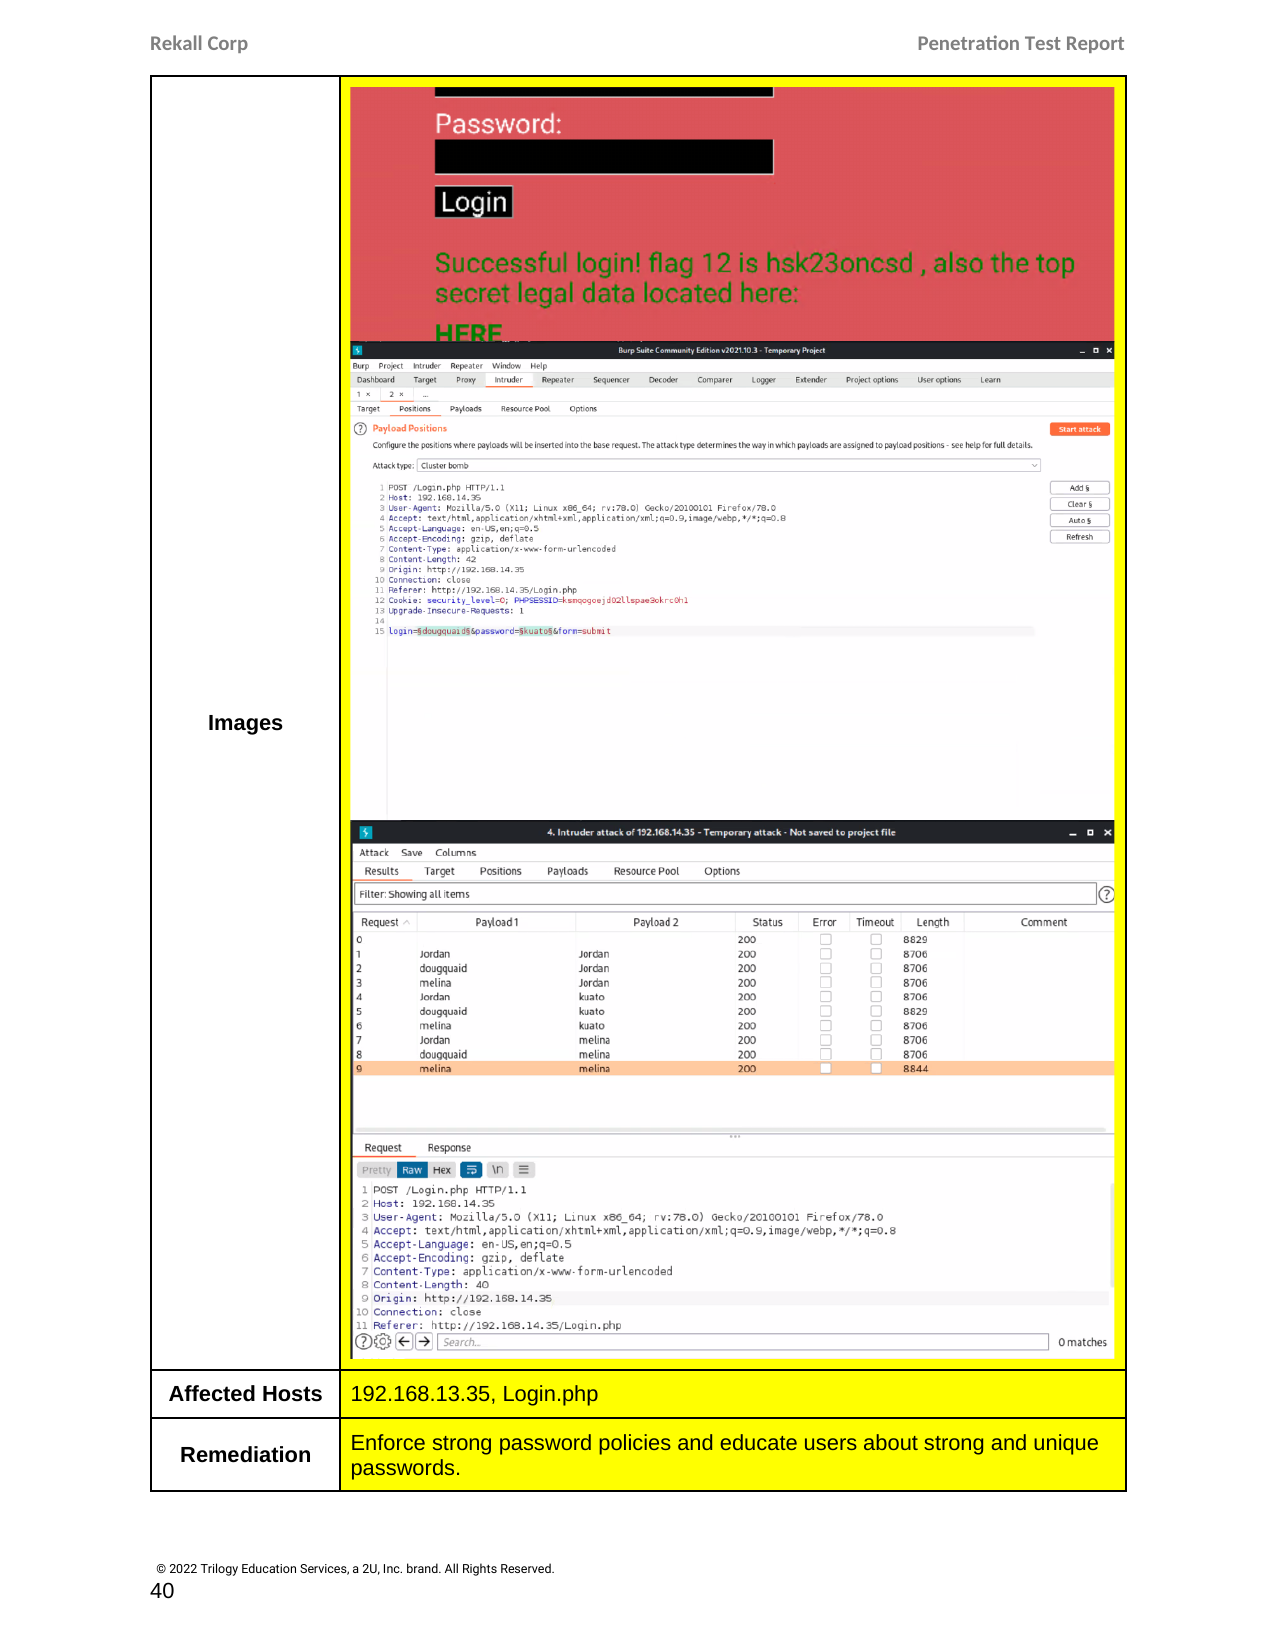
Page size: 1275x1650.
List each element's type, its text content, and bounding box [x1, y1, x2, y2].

table_cell Affected Hosts [152, 1371, 339, 1417]
picture [350, 87, 1115, 1359]
table_cell [341, 77, 1125, 1369]
table_cell Enforce strong password policies and educate users about strong and unique passwords. [341, 1419, 1125, 1490]
table_cell Remediation [152, 1419, 339, 1490]
table_cell Images [152, 77, 339, 1369]
table_cell 192.168.13.35, Login.php [341, 1371, 1125, 1417]
